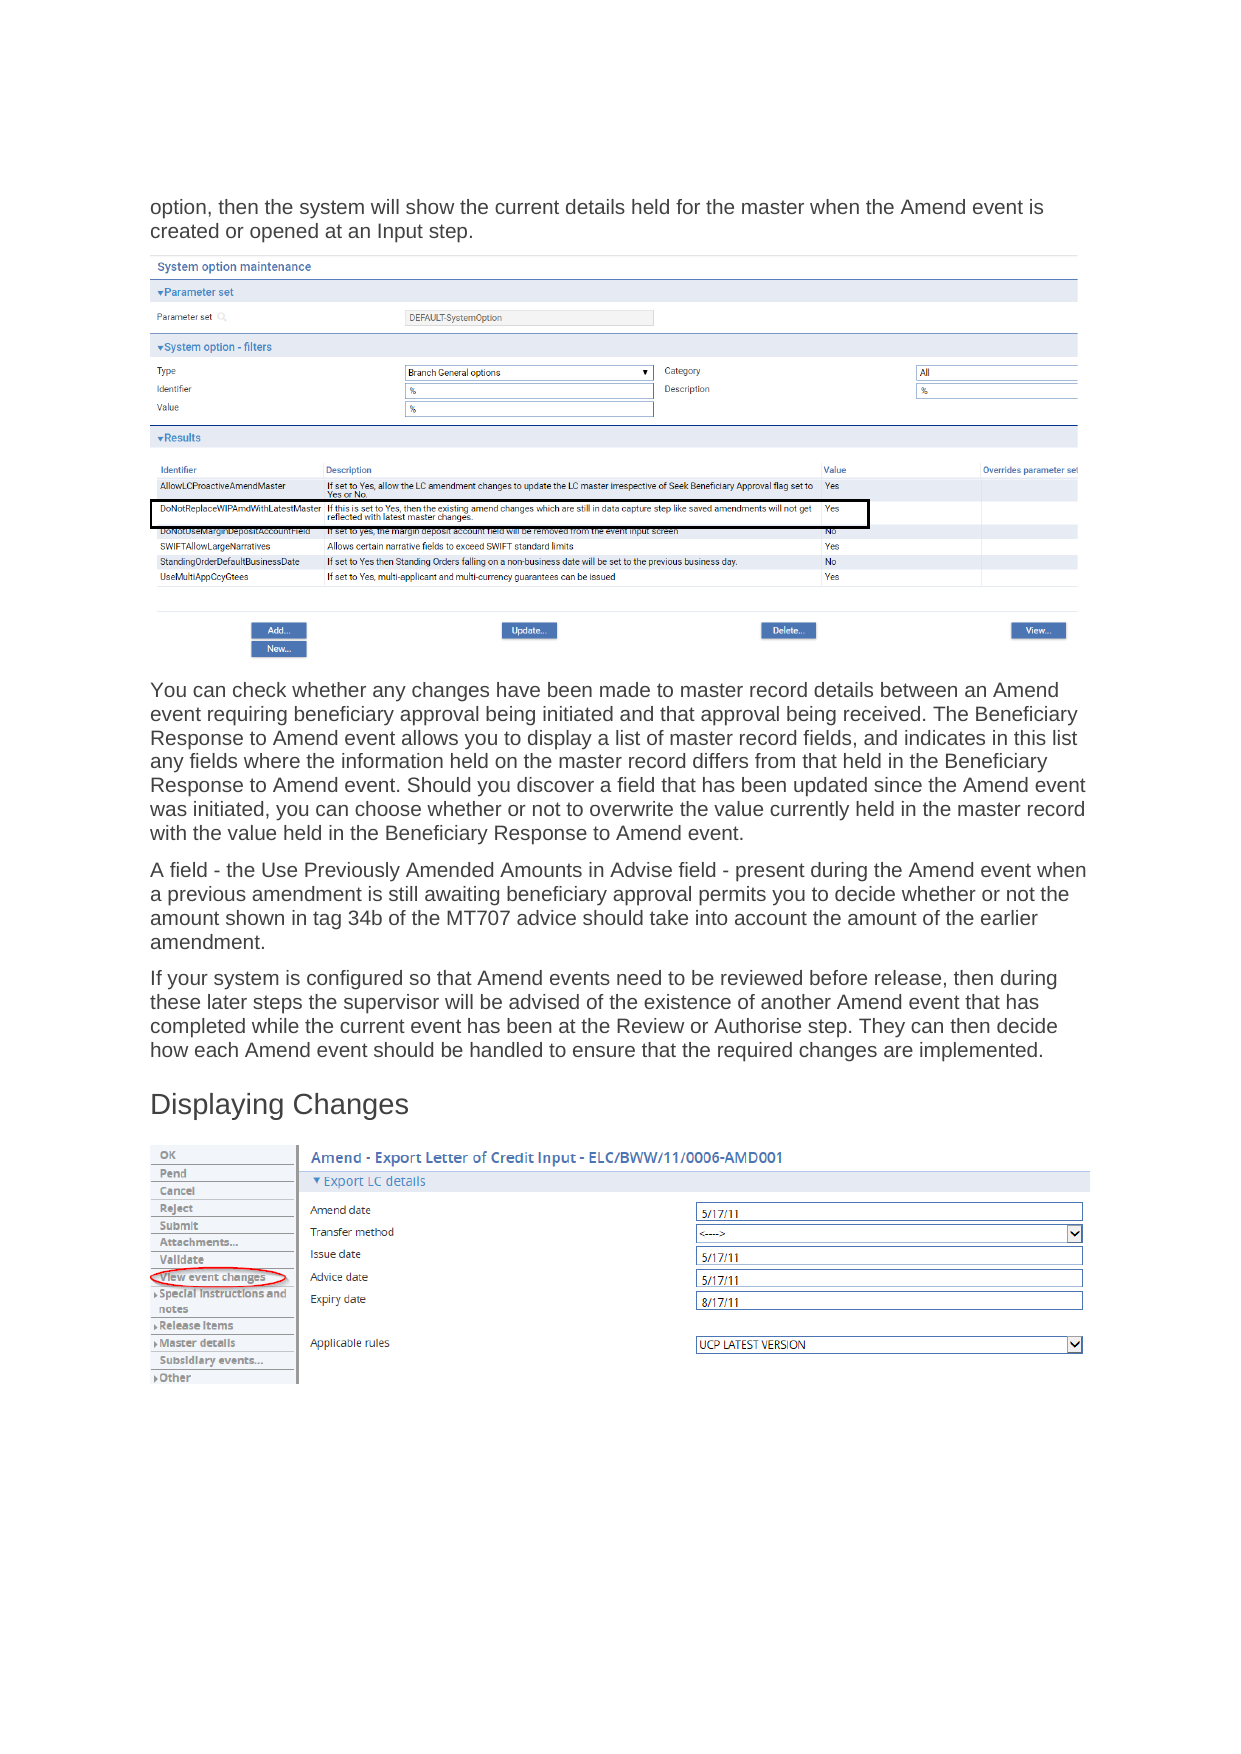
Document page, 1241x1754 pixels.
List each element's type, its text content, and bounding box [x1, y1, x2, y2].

picture [150, 1145, 1091, 1384]
text A field - the Use Previously Amended Amounts in Advise field - present during the Amend event when a previous amendment is still awaiting beneficiary approval permits you to decide whether or not the amount shown in tag 34b of the MT707 advice should take into account the amount of the earlier amendment. [150, 858, 1090, 953]
text You can check whether any changes have been made to master record details between an Amend event requiring beneficiary approval being initiated and that approval being received. The Beneficiary Response to Amend event allows you to display a list of master record fields, and indicates in this list any fields where the information held on the master record differs from that held in the Beneficiary Response to Amend event. Should you discover a field that has been updated since the Amend event was initiated, you can choose whether or not to overwrite the value currently held in the master record with the value held in the Beneficiary Response to Amend event. [150, 677, 1090, 845]
text If your system is configured so that Amend events need to be reviewed before release, then during these later steps the supervisor will be advised of the existence of another Amend event that has completed while the current event has been at the Review or Authorise step. They can then decide how each Amend event should be handled to ensure that the required changes are implemented. [150, 966, 1090, 1062]
picture [150, 255, 1078, 665]
subtitle Displaying Changes [150, 1087, 1090, 1120]
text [150, 195, 1090, 243]
